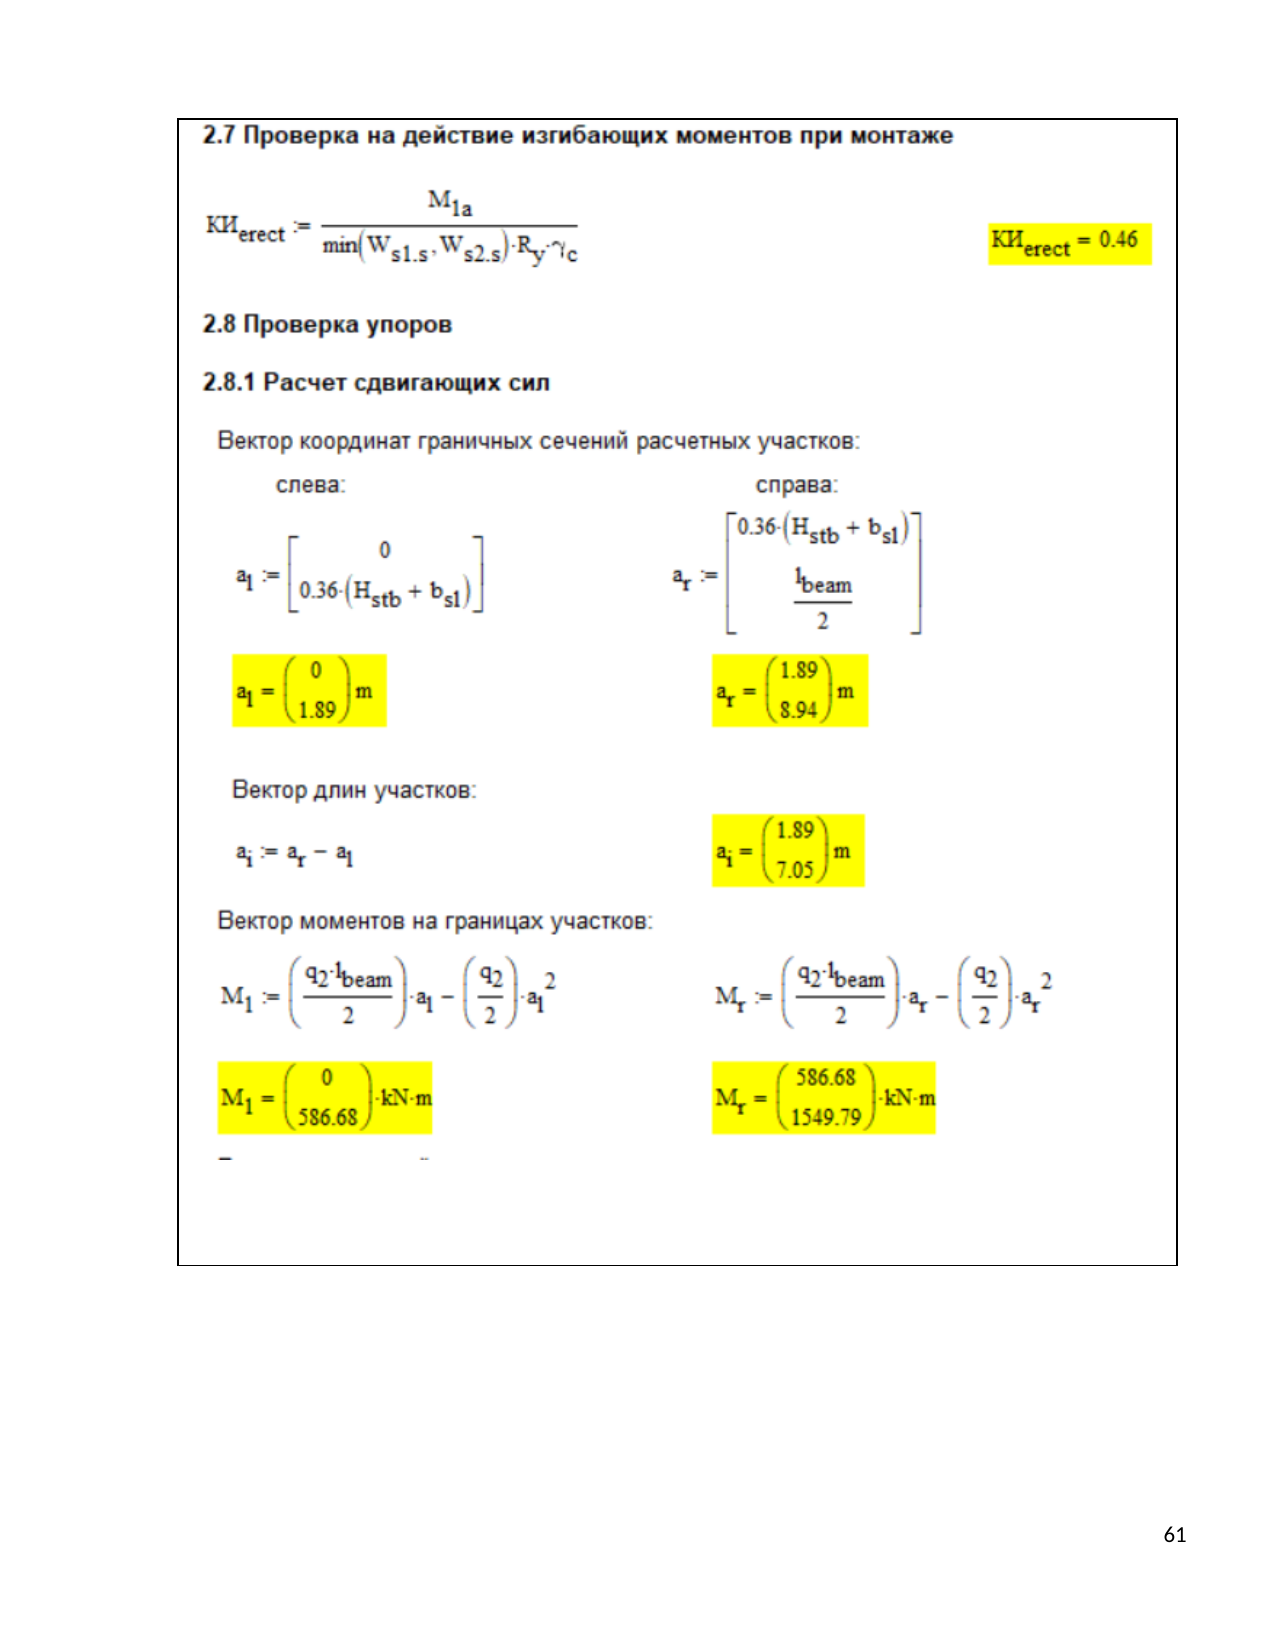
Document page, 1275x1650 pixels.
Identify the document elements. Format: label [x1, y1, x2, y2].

picture [179, 120, 1176, 1160]
